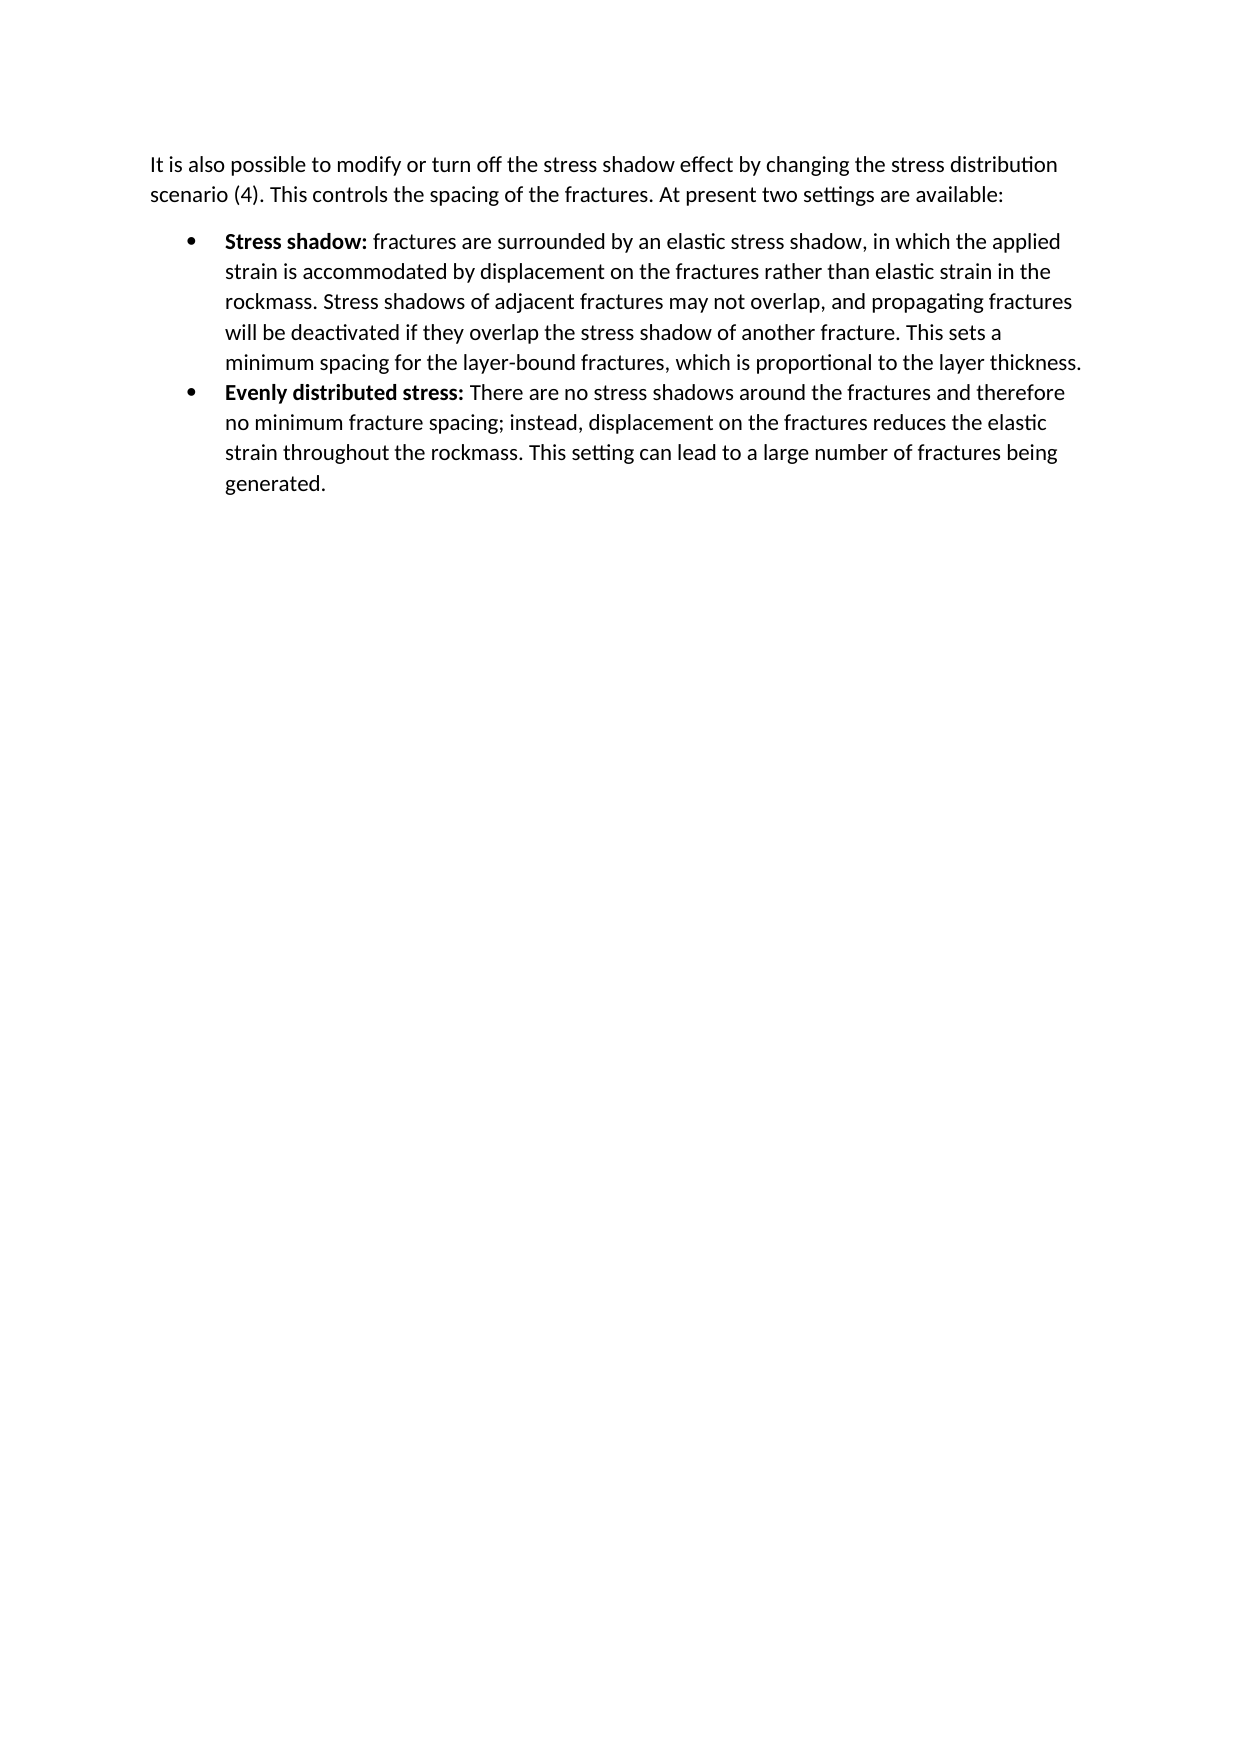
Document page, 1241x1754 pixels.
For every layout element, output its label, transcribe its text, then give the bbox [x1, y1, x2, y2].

list Stress shadow: fractures are surrounded by an elastic stress shadow, in which the applied strain is accommodated by displacement on the fractures rather than elastic strain in the rockmass. Stress shadows of adjacent fractures may not overlap, and propagating fractures will be deactivated if they overlap the stress shadow of another fracture. This sets a minimum spacing for the layer-bound fractures, which is proportional to the layer thickness. [187, 227, 1090, 376]
text It is also possible to modify or turn off the stress shadow effect by changing the stress distribution scenario (4). This controls the spacing of the fractures. At present two settings are available: [150, 150, 1090, 208]
list Evenly distributed stress: There are no stress shadows around the fractures and therefore no minimum fracture spacing; instead, displacement on the fractures reduces the elastic strain throughout the rockmass. This setting can lead to a large number of fractures being generated. [187, 378, 1090, 497]
